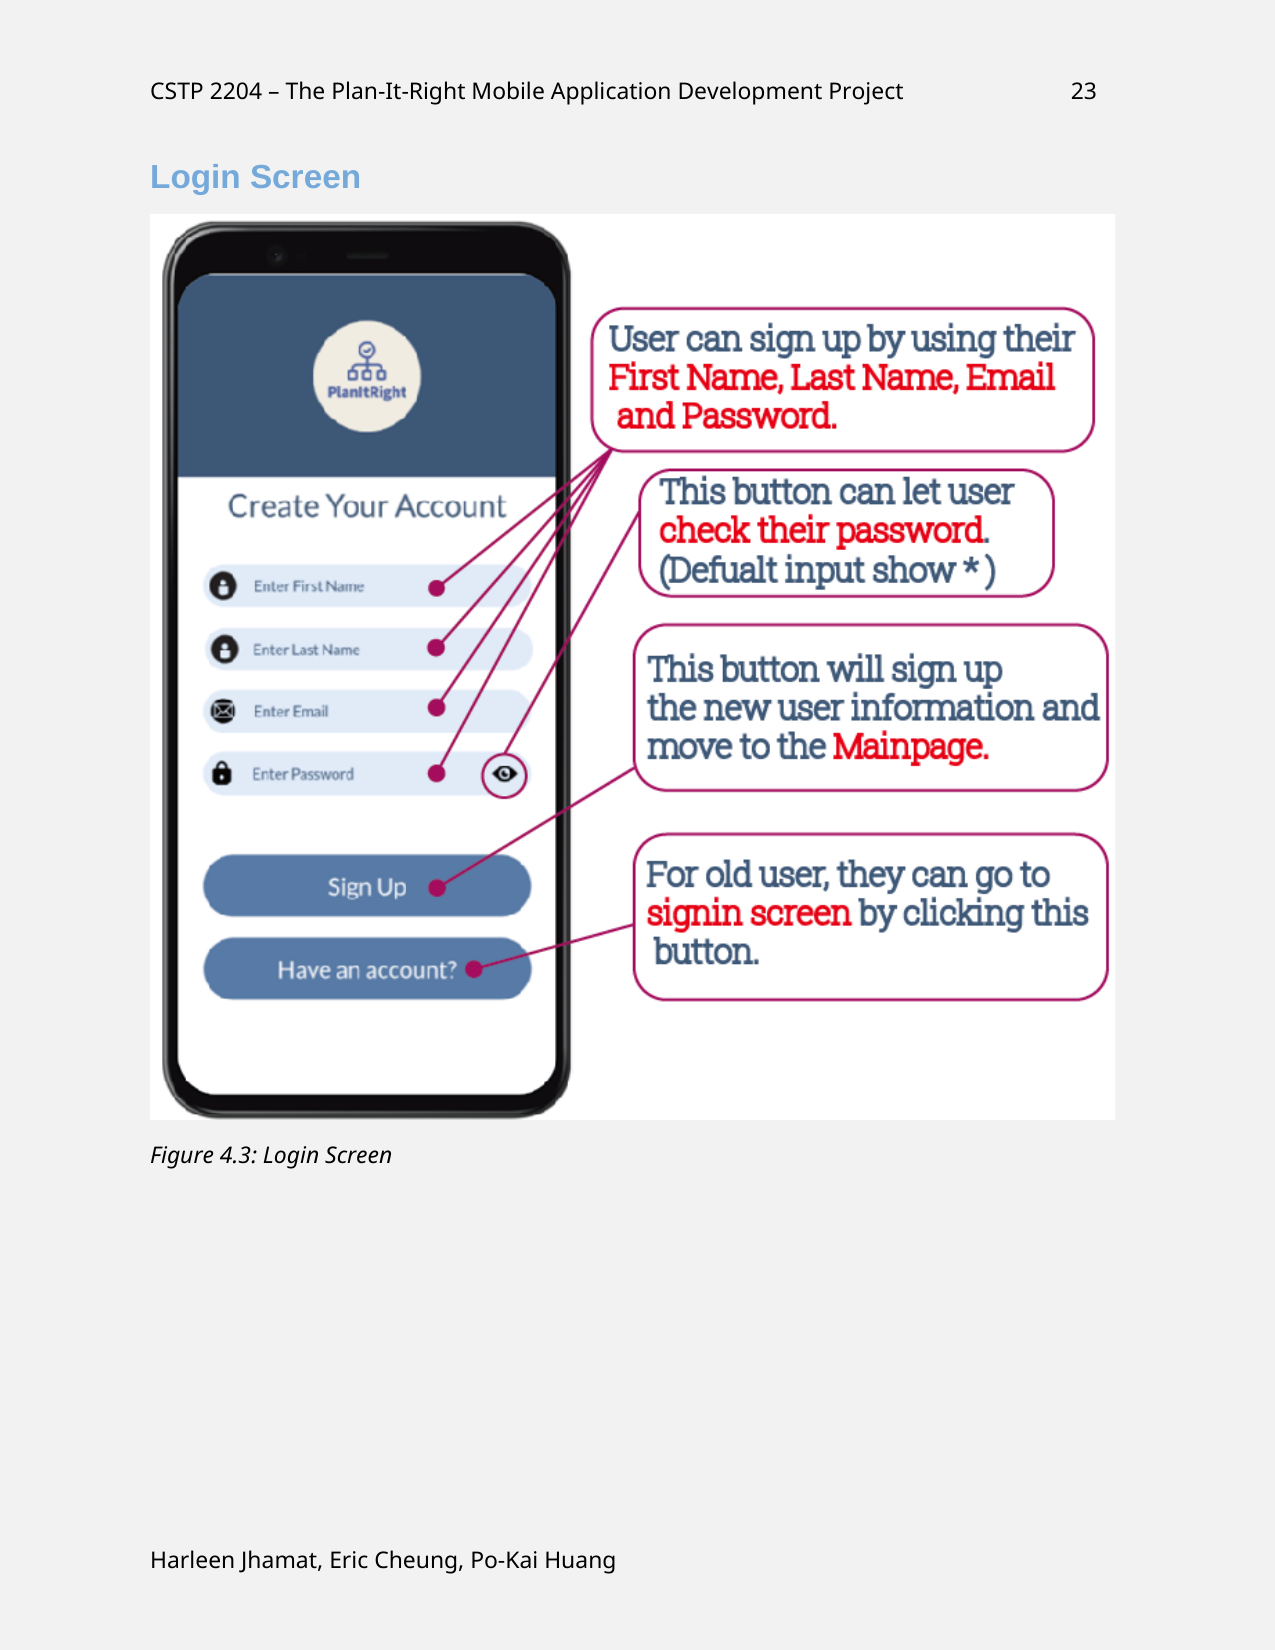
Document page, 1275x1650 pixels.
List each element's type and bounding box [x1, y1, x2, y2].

picture [150, 214, 1116, 1120]
